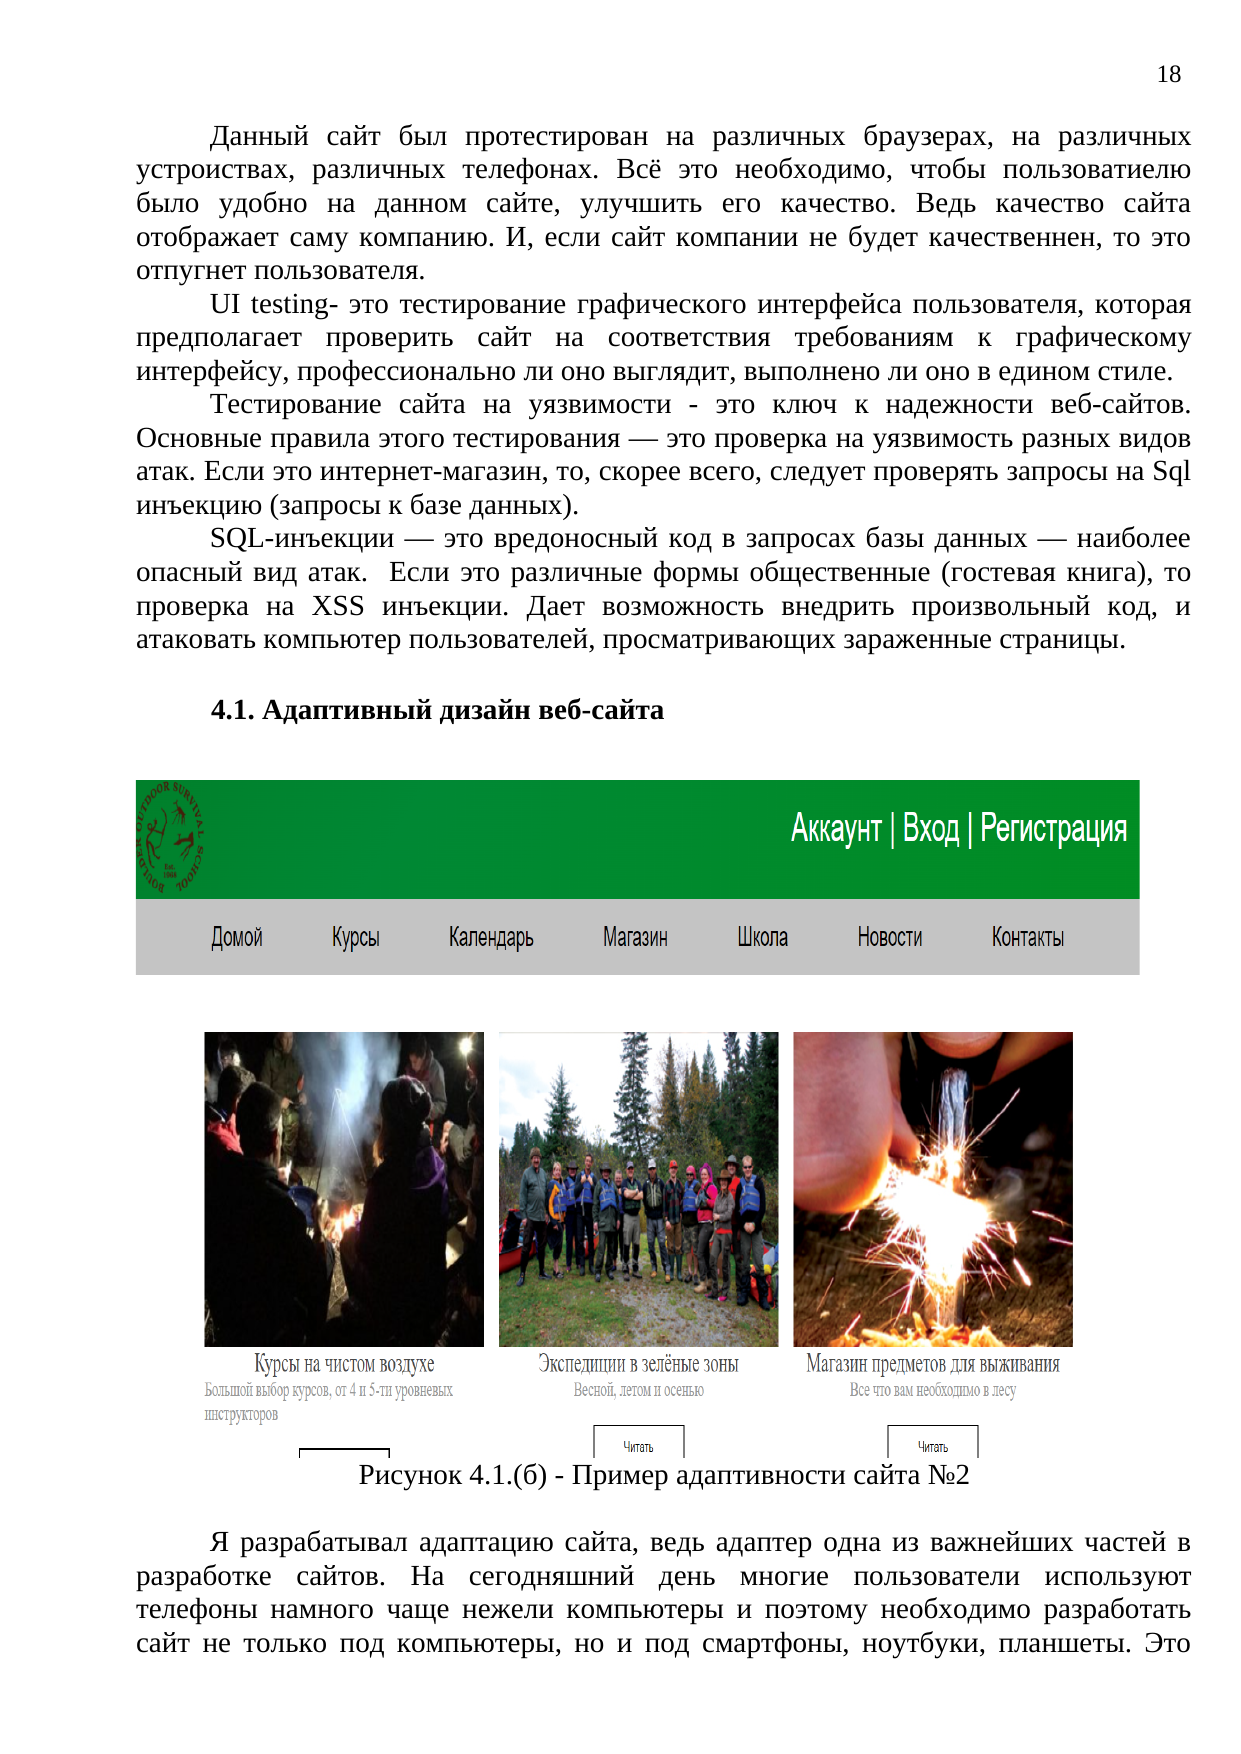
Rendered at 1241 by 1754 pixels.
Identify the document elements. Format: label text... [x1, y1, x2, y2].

text Тестирование сайта на уязвимости - это ключ к надежности веб-сайтов. Основные правила этого тестирования — это проверка на уязвимость разных видов атак. Если это интернет-магазин, то, скорее всего, следует проверять запросы на Sql инъекцию (запросы к базе данных). [136, 386, 1193, 521]
text SQL-инъекции — это вредоносный код в запросах базы данных — наиболее опасный вид атак. Если это различные формы общественные (гостевая книга), то проверка на XSS инъекции. Дает возможность внедрить произвольный код, и атаковать компьютер пользователей, просматривающих зараженные страницы. [136, 521, 1193, 655]
picture [135, 780, 1140, 1458]
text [136, 1524, 1193, 1659]
subtitle 4.1. Адаптивный дизайн веб-сайта [136, 692, 1193, 725]
text Данный сайт был протестирован на различных браузерах, на различных устроиствах, различных телефонах. Всё это необходимо, чтобы пользоватиелю было удобно на данном сайте, улучшить его качество. Ведь качество сайта отображает саму компанию. И, если сайт компании не будет качественнен, то это отпугнет пользователя. [136, 118, 1193, 286]
text UI testing- это тестирование графического интерфейса пользователя, которая предполагает проверить сайт на соответствия требованиям к графическому интерфейсу, профессионально ли оно выглядит, выполнено ли оно в едином стиле. [136, 286, 1193, 386]
